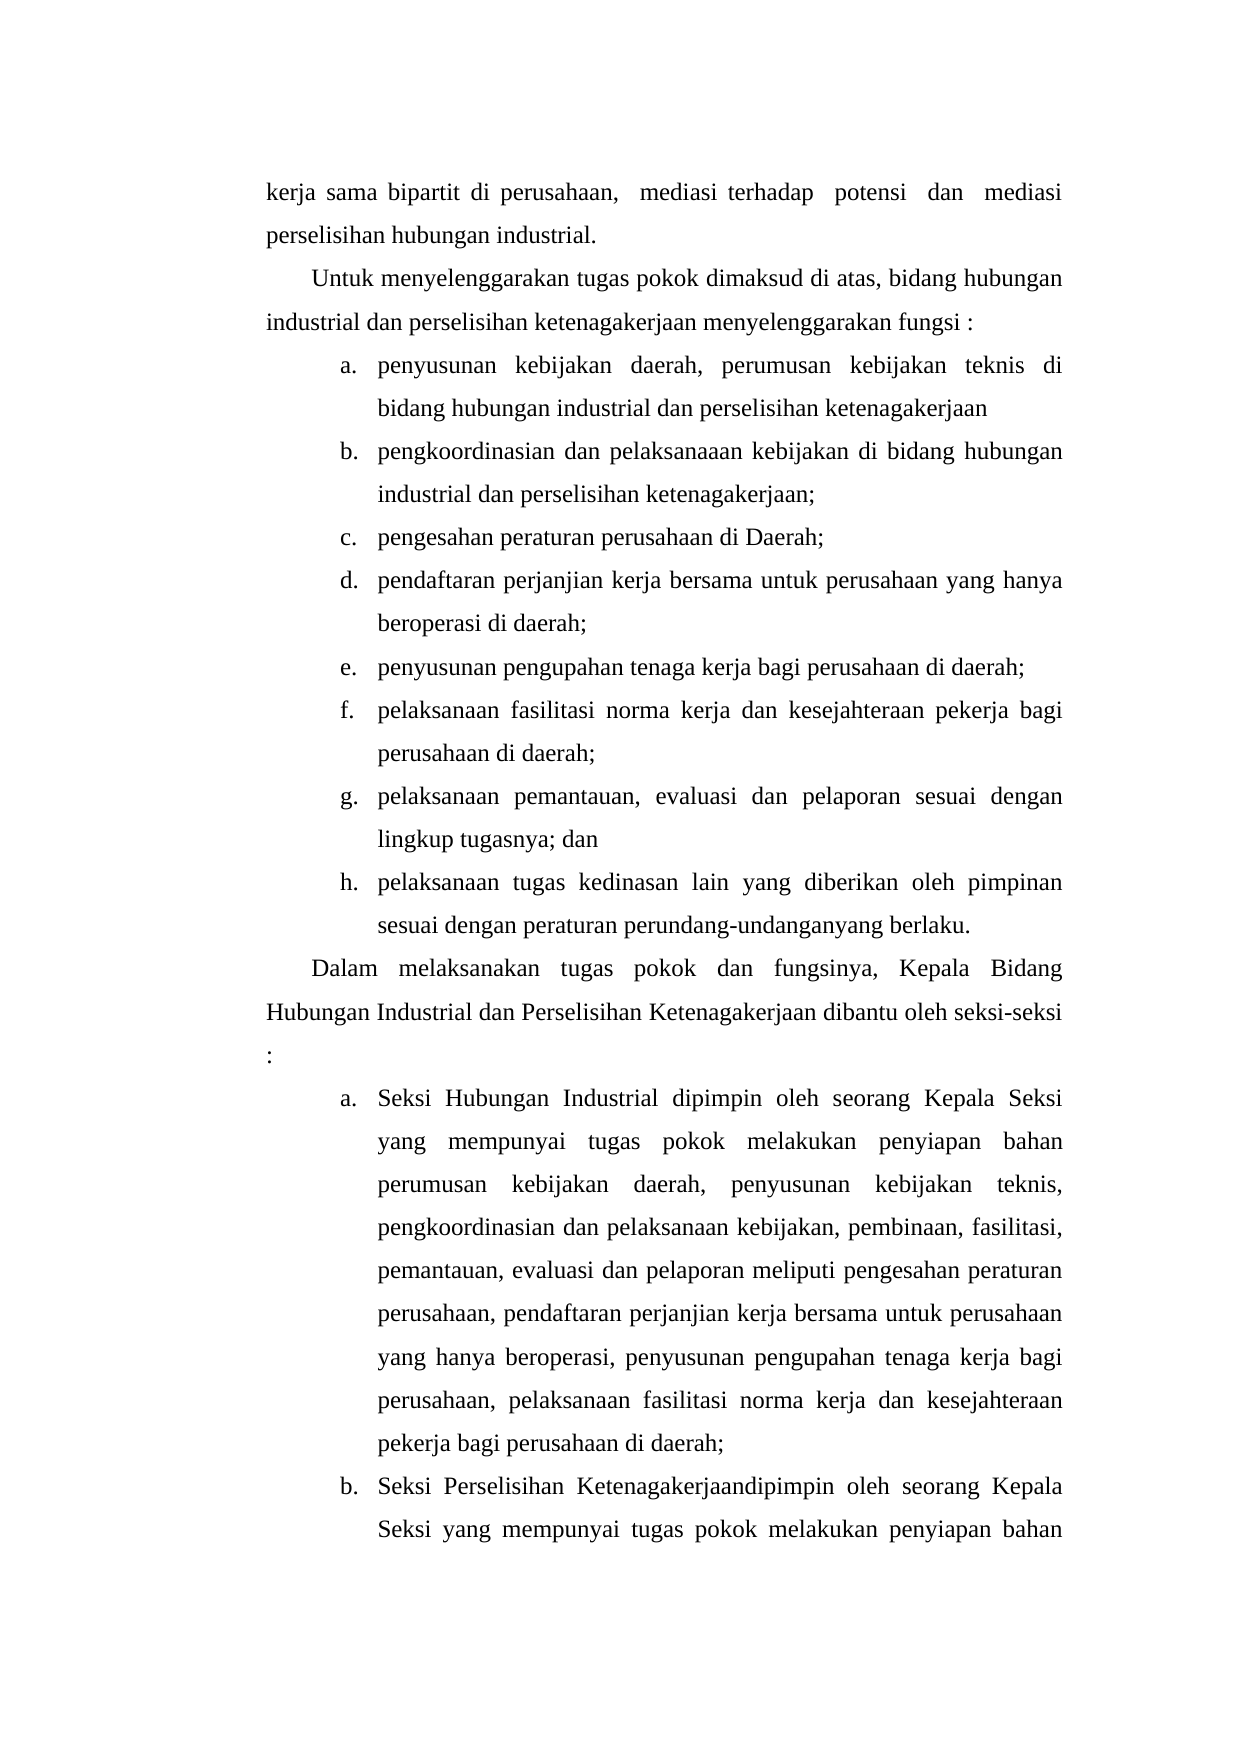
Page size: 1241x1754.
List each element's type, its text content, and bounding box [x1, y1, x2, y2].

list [340, 1471, 1063, 1543]
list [266, 177, 1063, 249]
list Seksi Hubungan Industrial dipimpin oleh seorang Kepala Seksi yang mempunyai tugas pokok melakukan penyiapan bahan perumusan kebijakan daerah, penyusunan kebijakan teknis, pengkoordinasian dan pelaksanaan kebijakan, pembinaan, fasilitasi, pemantauan, evaluasi dan pelaporan meliputi pengesahan peraturan perusahaan, pendaftaran perjanjian kerja bersama untuk perusahaan yang hanya beroperasi, penyusunan pengupahan tenaga kerja bagi perusahaan, pelaksanaan fasilitasi norma kerja dan kesejahteraan pekerja bagi perusahaan di daerah; [340, 1083, 1063, 1457]
list Dalam melaksanakan tugas pokok dan fungsinya, Kepala Bidang Hubungan Industrial dan Perselisihan Ketenagakerjaan dibantu oleh seksi-seksi : [266, 953, 1063, 1068]
list pengesahan peraturan perusahaan di Daerah; [340, 522, 1063, 551]
list penyusunan kebijakan daerah, perumusan kebijakan teknis di bidang hubungan industrial dan perselisihan ketenagakerjaan [340, 350, 1063, 422]
list pelaksanaan tugas kedinasan lain yang diberikan oleh pimpinan sesuai dengan peraturan perundang-undanganyang berlaku. [340, 867, 1063, 939]
list penyusunan pengupahan tenaga kerja bagi perusahaan di daerah; [340, 652, 1063, 680]
list pendaftaran perjanjian kerja bersama untuk perusahaan yang hanya beroperasi di daerah; [340, 565, 1063, 637]
list pelaksanaan pemantauan, evaluasi dan pelaporan sesuai dengan lingkup tugasnya; dan [340, 781, 1063, 853]
list pelaksanaan fasilitasi norma kerja dan kesejahteraan pekerja bagi perusahaan di daerah; [340, 695, 1063, 767]
list pengkoordinasian dan pelaksanaaan kebijakan di bidang hubungan industrial dan perselisihan ketenagakerjaan; [340, 436, 1063, 508]
list Untuk menyelenggarakan tugas pokok dimaksud di atas, bidang hubungan industrial dan perselisihan ketenagakerjaan menyelenggarakan fungsi : [266, 263, 1063, 335]
